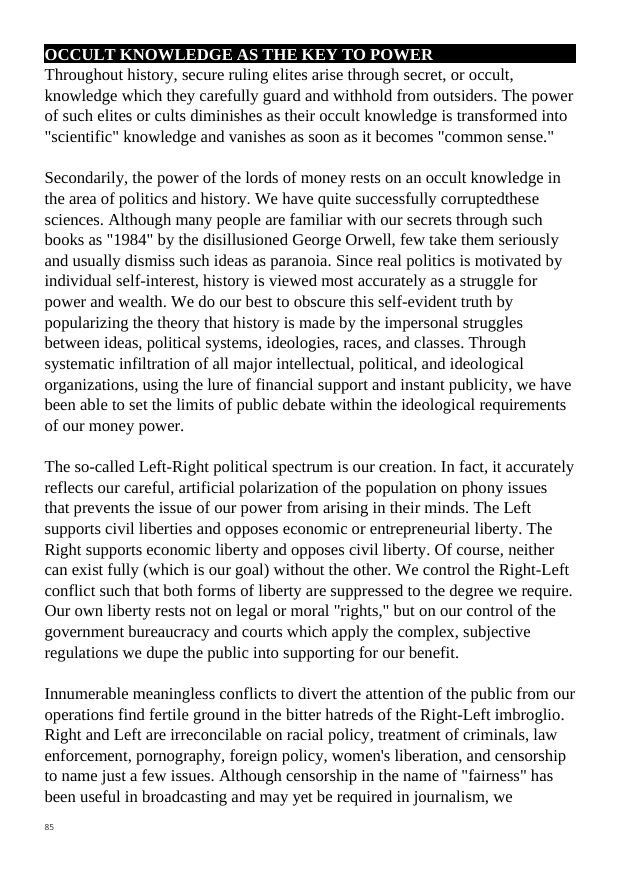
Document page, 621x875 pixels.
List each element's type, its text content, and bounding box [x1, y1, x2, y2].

subtitle OCCULT KNOWLEDGE AS THE KEY TO POWER [44, 44, 576, 63]
text Secondarily, the power of the lords of money rests on an occult knowledge in the area of politics and history. We have quite successfully corruptedthese sciences. Although many people are familiar with our secrets through such books as "1984" by the disillusioned George Orwell, few take them seriously and usually dismiss such ideas as paranoia. Since real politics is motivated by individual self-interest, history is viewed most accurately as a struggle for power and wealth. We do our best to obscure this self-evident truth by popularizing the theory that history is made by the impersonal struggles between ideas, political systems, ideologies, races, and classes. Through systematic infiltration of all major intellectual, political, and ideological [44, 168, 576, 373]
text The so-called Left-Right political spectrum is our creation. In fact, it accurately reflects our careful, artificial polarization of the population on phony issues that prevents the issue of our power from arising in their minds. The Left supports civil liberties and opposes economic or entrepreneurial liberty. The Right supports economic liberty and opposes civil liberty. Of course, neither can exist fully (which is our goal) without the other. We control the Right-Left conflict such that both forms of liberty are suppressed to the degree we require. Our own liberty rests not on legal or moral "rights," but on our control of the government bureaucracy and courts which apply the complex, subjective regulations we dupe the public into supporting for our benefit. [44, 457, 576, 662]
text organizations, using the lure of financial support and instant publicity, we have been able to set the limits of public debate within the ideological requirements of our money power. [44, 374, 576, 435]
text Throughout history, secure ruling elites arise through secret, or occult, knowledge which they carefully guard and withhold from outsiders. The power of such elites or cults diminishes as their occult knowledge is transformed into "scientific" knowledge and vanishes as soon as it becomes "common sense." [44, 65, 576, 146]
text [44, 684, 576, 806]
